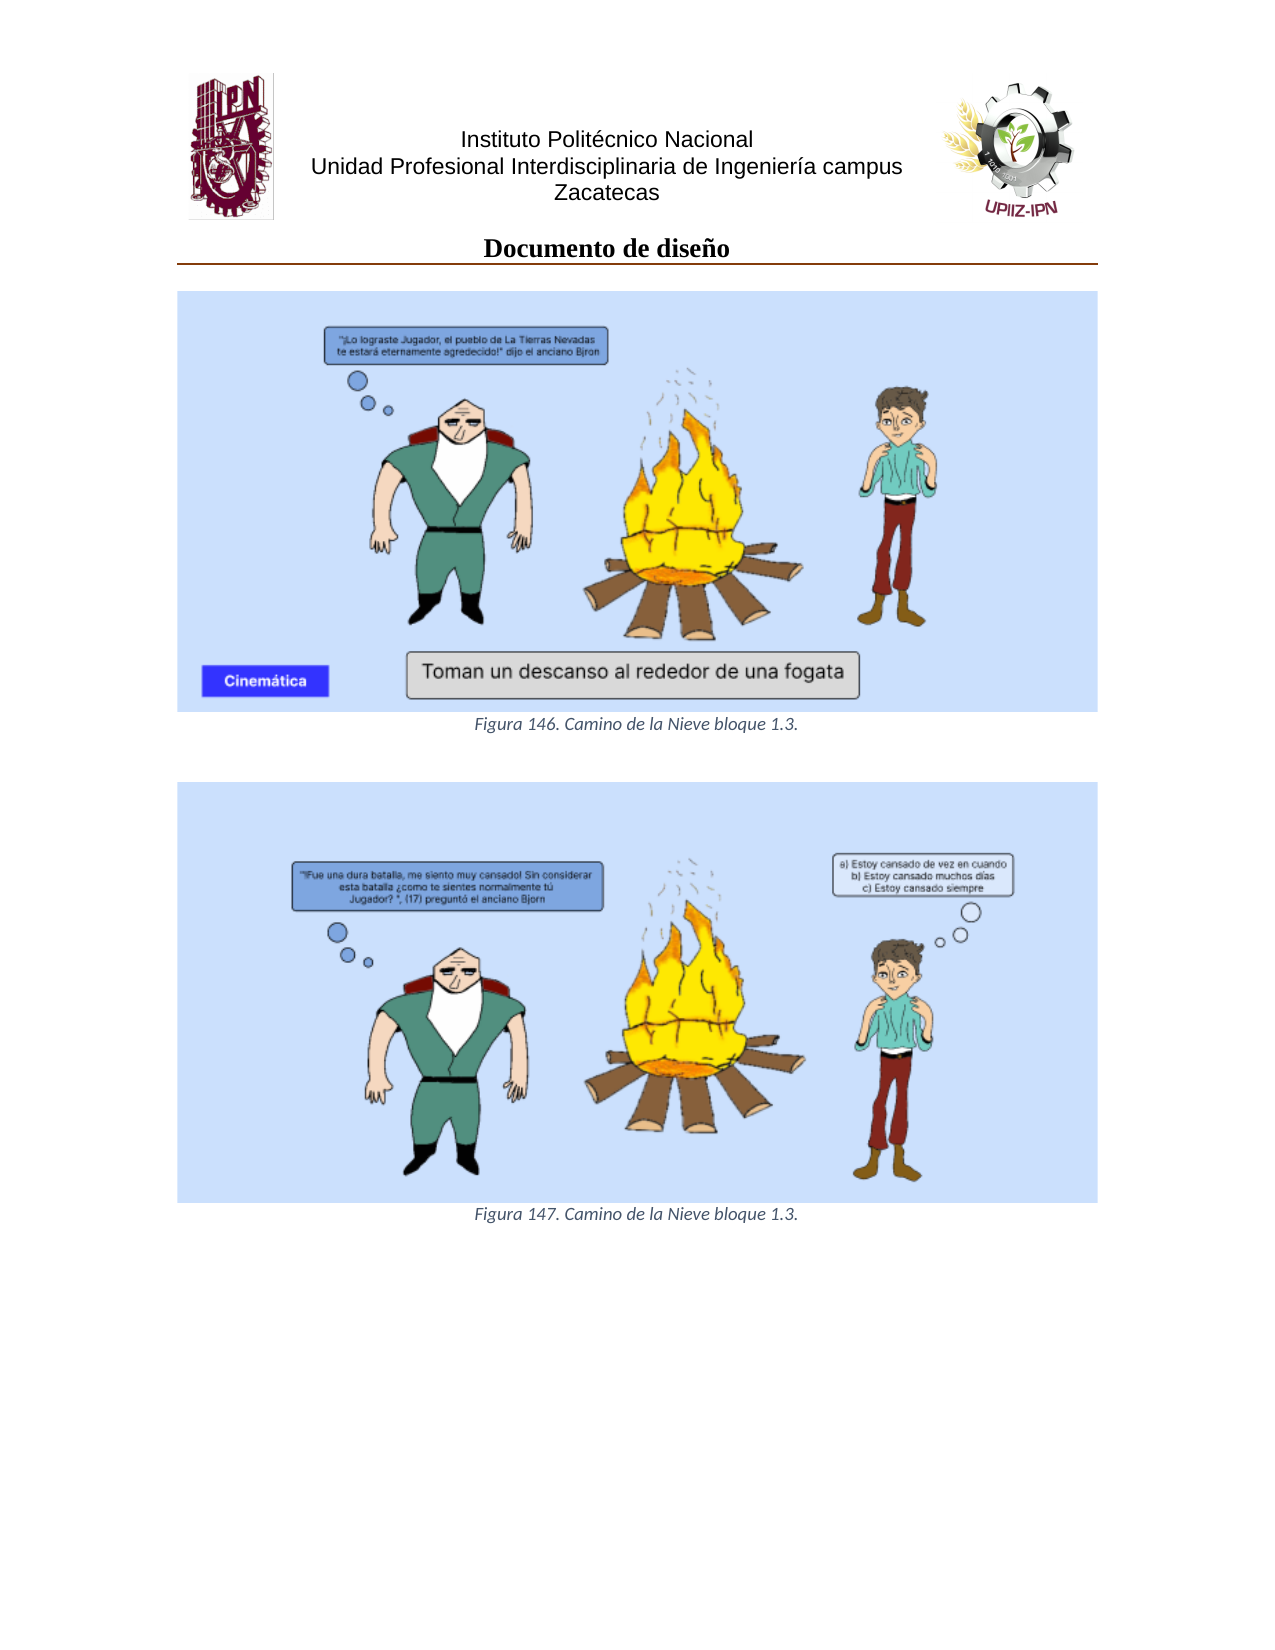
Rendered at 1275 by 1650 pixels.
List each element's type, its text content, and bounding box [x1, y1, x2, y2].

picture [177, 291, 1098, 712]
picture [177, 782, 1098, 1203]
text Figura 146. Camino de la Nieve bloque 1.3. [177, 712, 1098, 735]
text Figura 147. Camino de la Nieve bloque 1.3. [177, 1203, 1098, 1225]
picture [936, 73, 1083, 223]
picture [188, 73, 274, 220]
